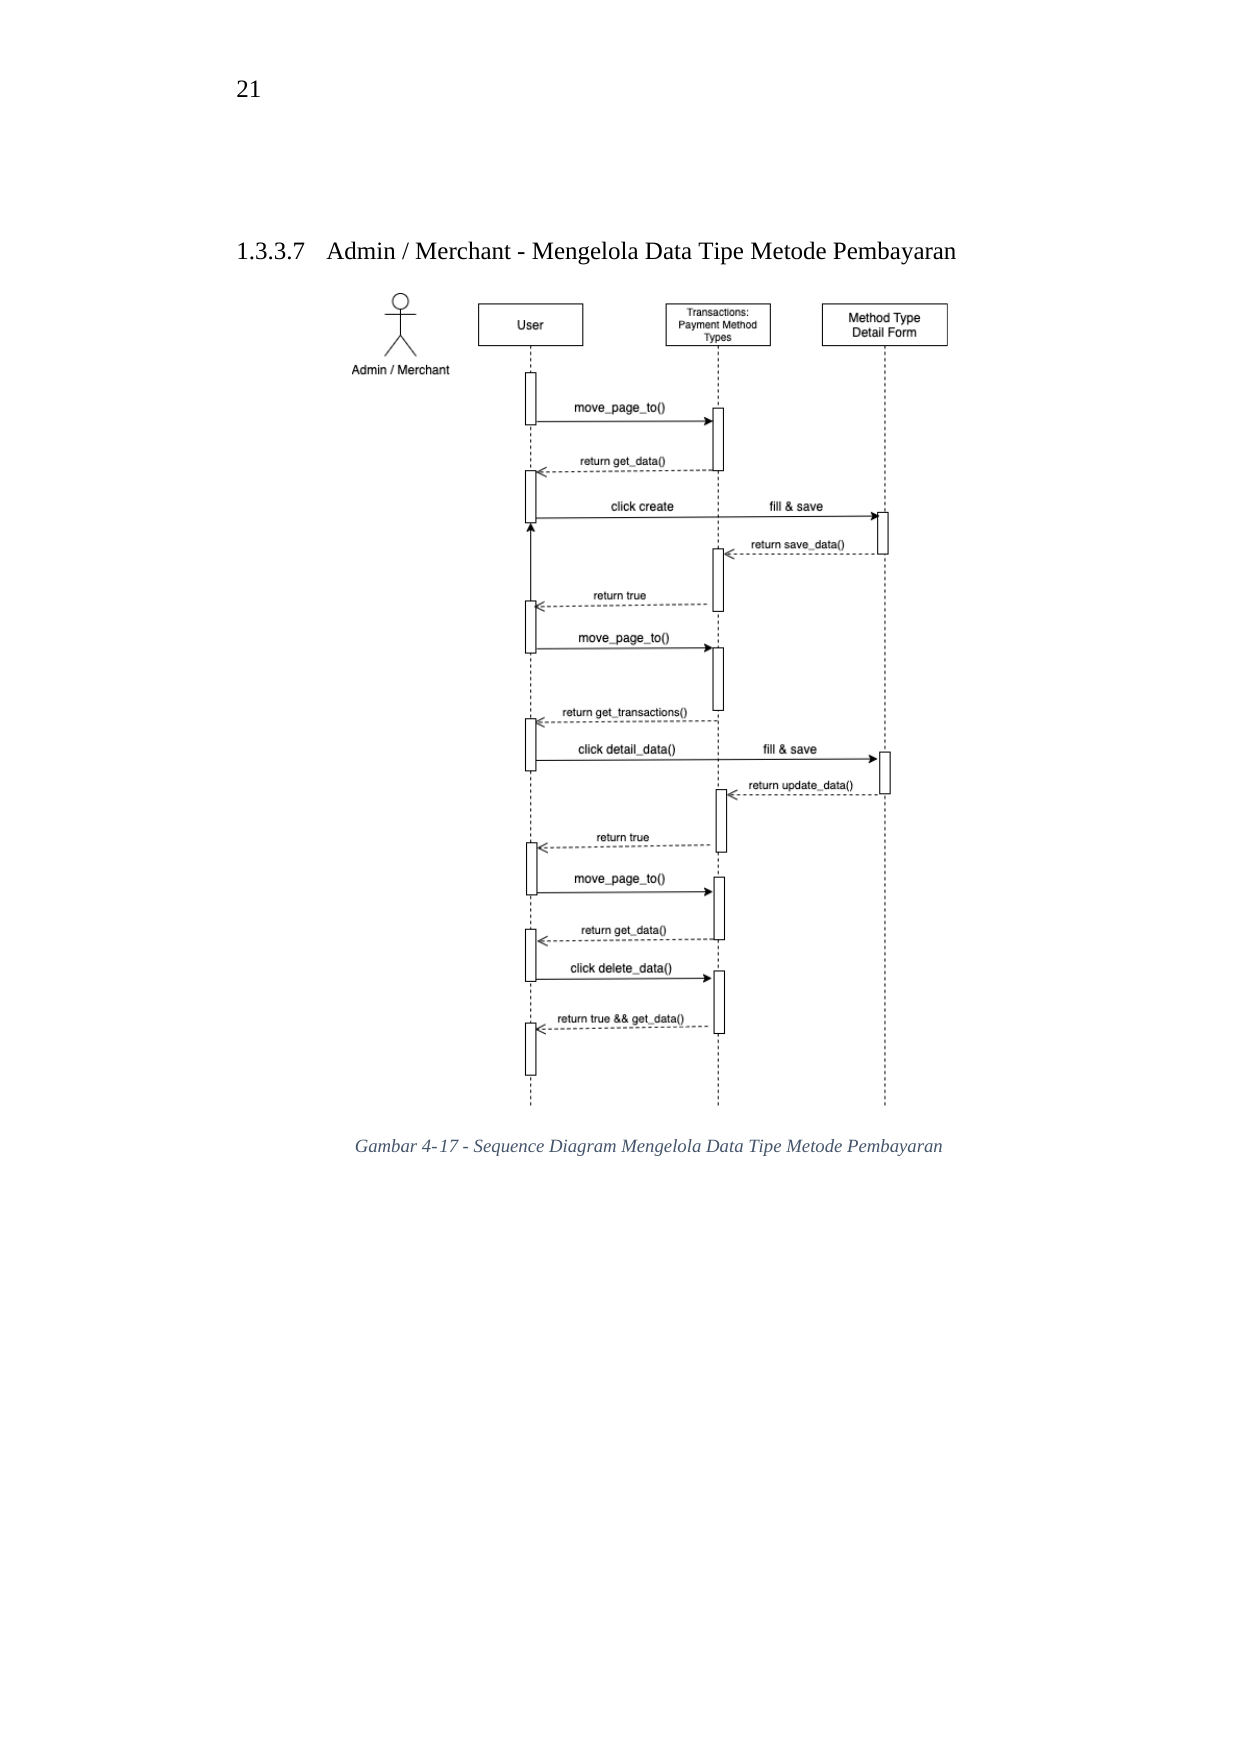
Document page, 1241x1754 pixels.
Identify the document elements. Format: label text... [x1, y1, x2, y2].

picture [351, 293, 948, 1107]
text Gambar 4-17 - Sequence Diagram Mengelola Data Tipe Metode Pembayaran [236, 1135, 1063, 1157]
subtitle Admin / Merchant - Mengelola Data Tipe Metode Pembayaran [236, 236, 1063, 265]
